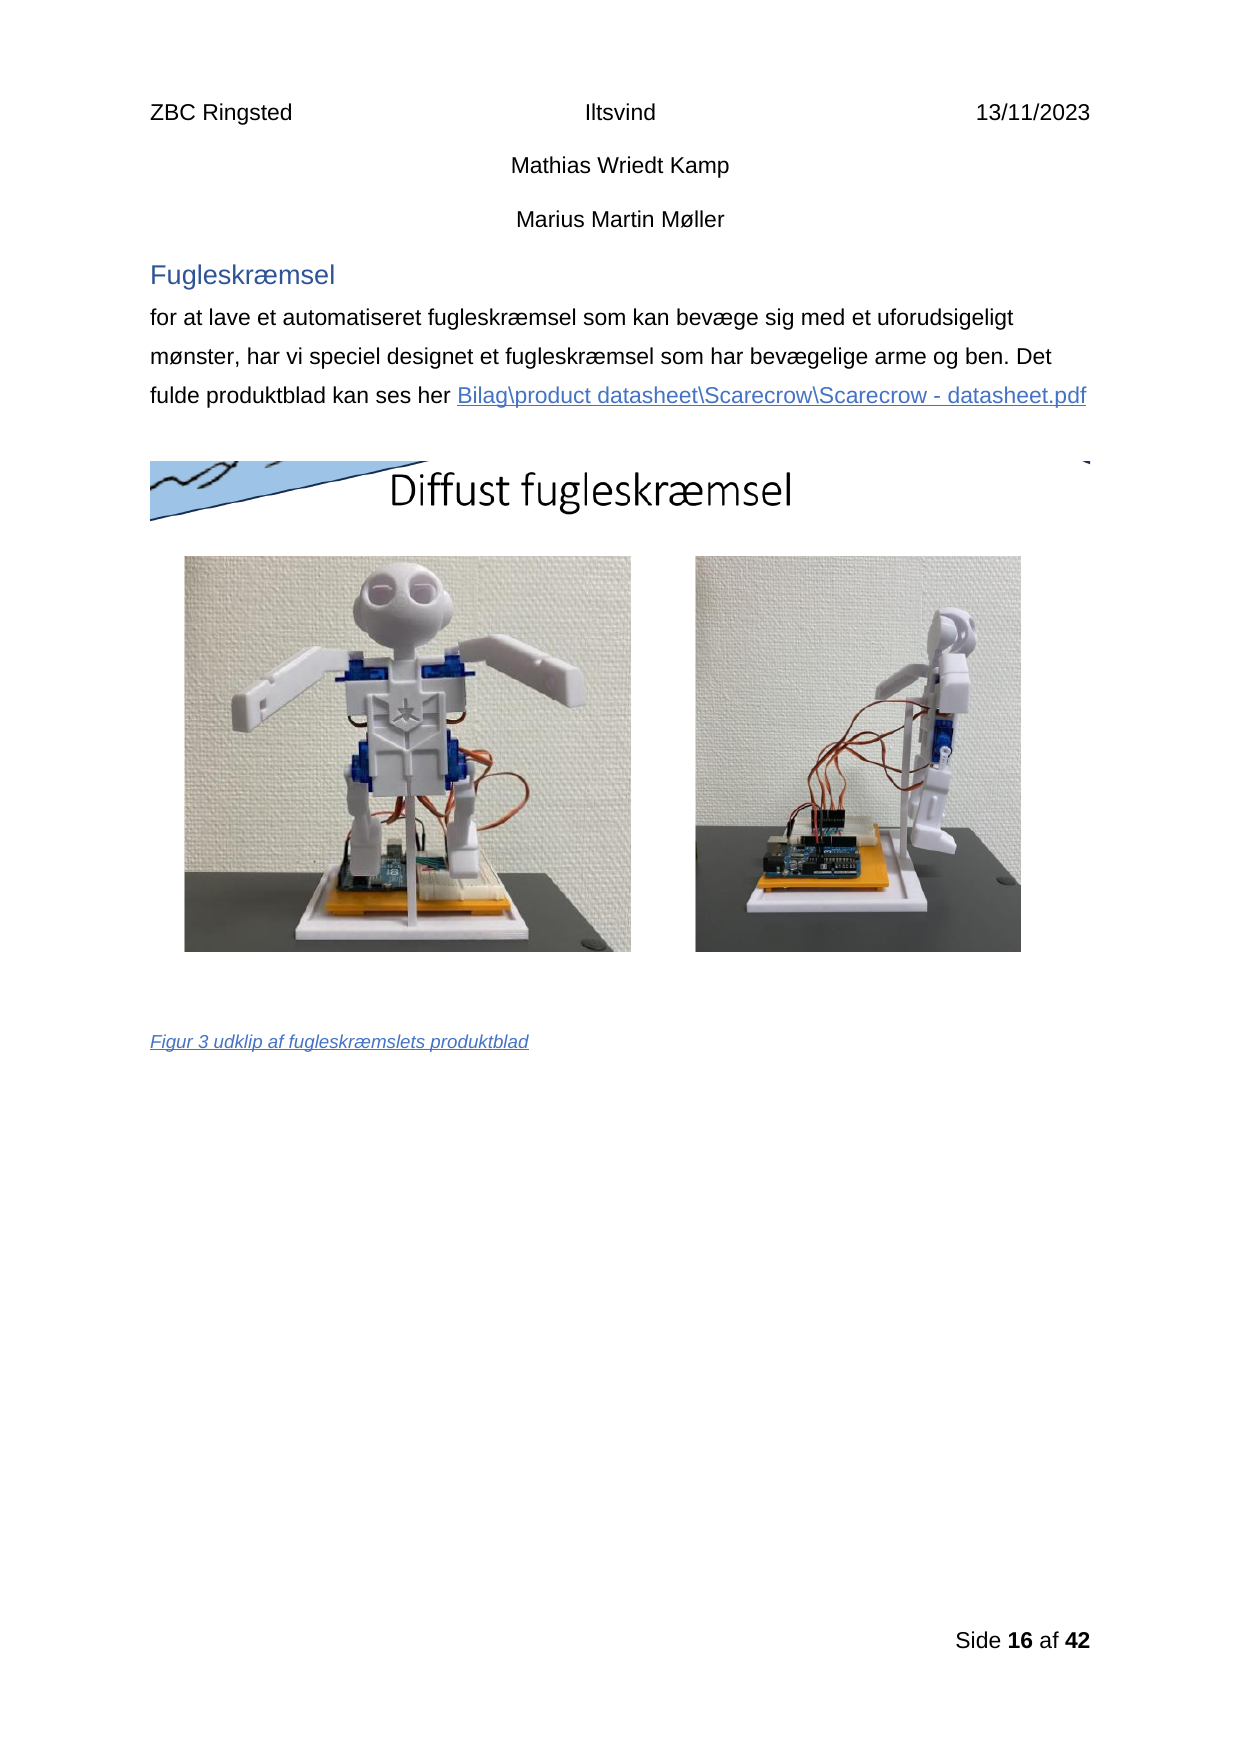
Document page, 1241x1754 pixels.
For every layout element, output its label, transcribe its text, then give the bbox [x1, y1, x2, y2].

picture [150, 461, 1091, 1001]
text Figur 3 udklip af fugleskræmslets produktblad [150, 1031, 1090, 1052]
text Fugleskræmsel for at lave et automatiseret fugleskræmsel som kan bevæge sig med et uforudsigeligt mønster, har vi speciel designet et fugleskræmsel som har bevægelige arme og ben. Det fulde produktblad kan ses her Bilag\product datasheet\Scarecrow\Scarecrow - datasheet.pdf [150, 259, 1090, 461]
